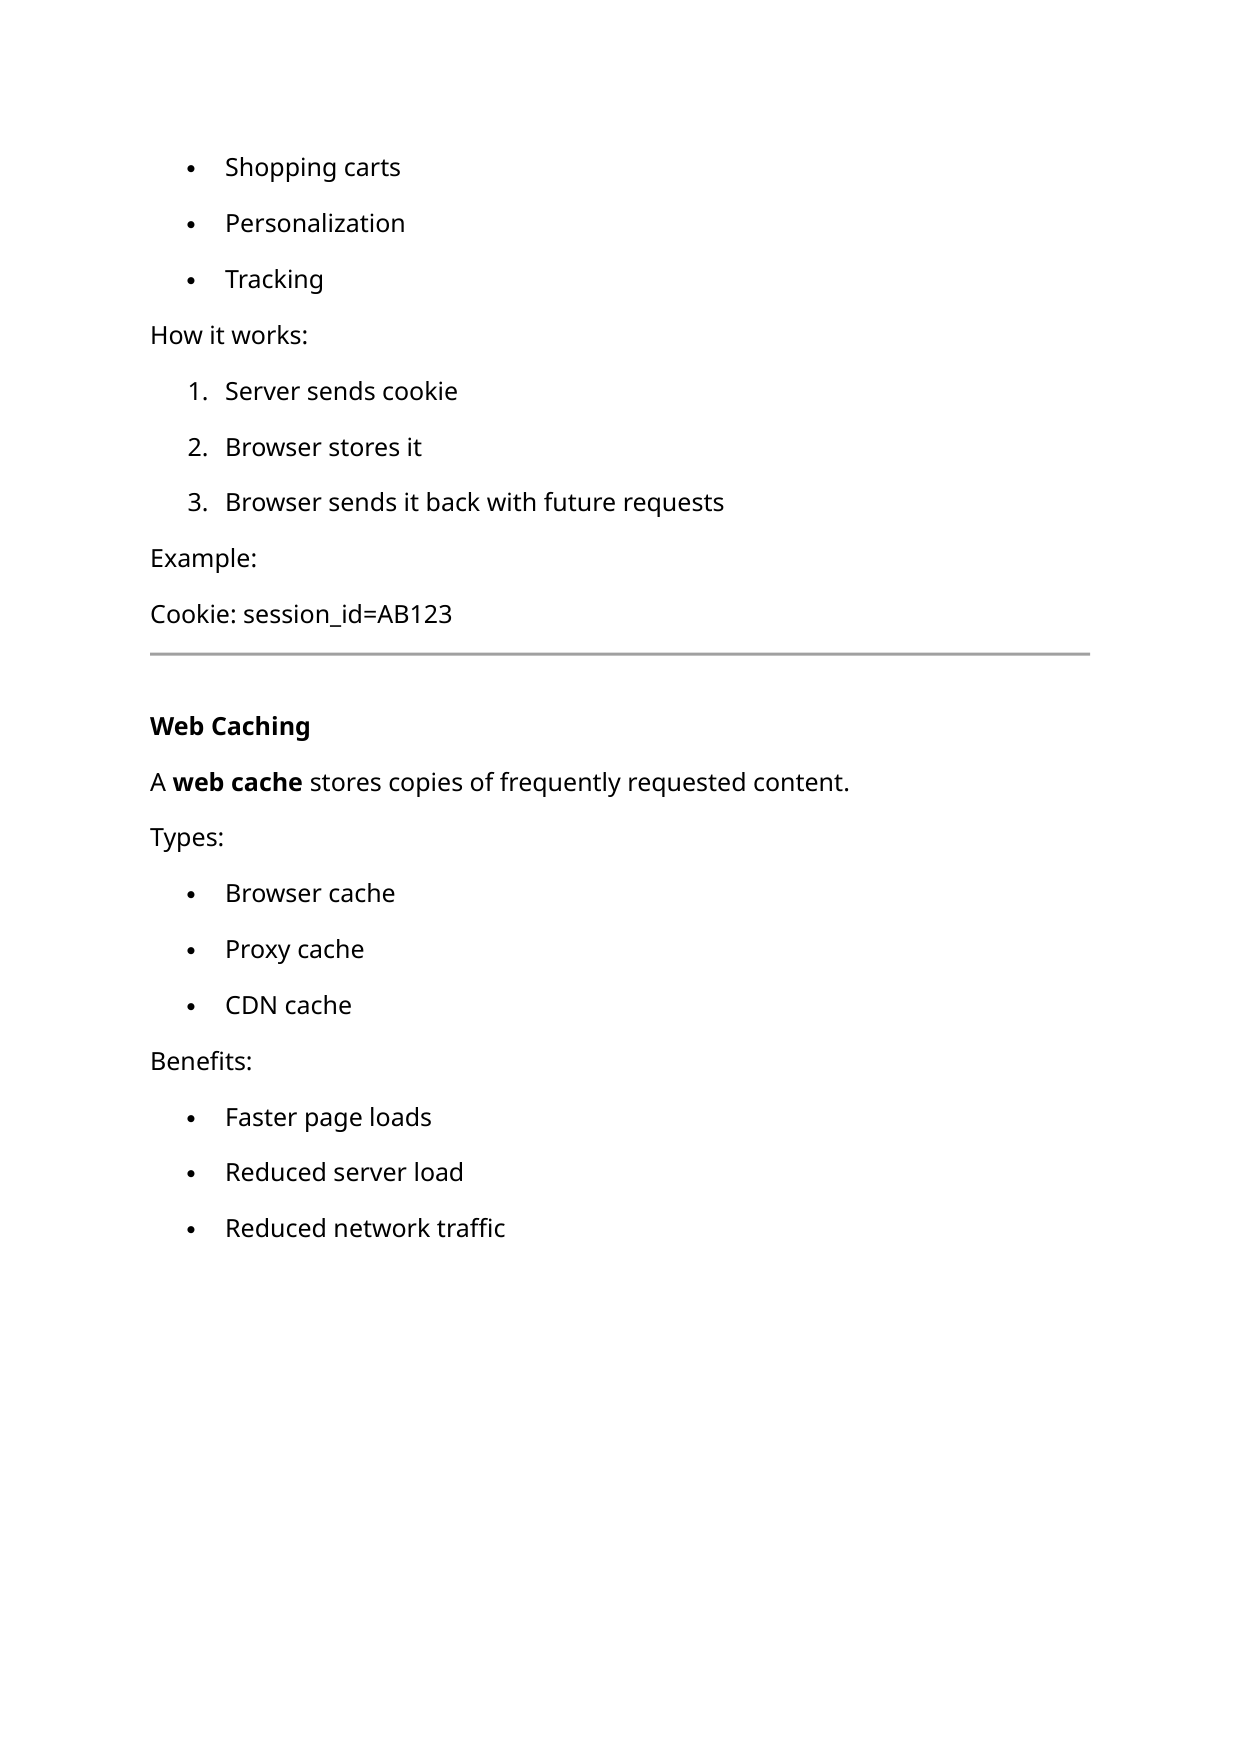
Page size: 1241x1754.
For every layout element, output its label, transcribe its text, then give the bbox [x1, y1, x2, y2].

list Browser stores it [187, 429, 1090, 463]
list Server sends cookie [187, 373, 1090, 407]
list Personalization [187, 206, 1090, 240]
list Browser sends it back with future requests [187, 485, 1090, 519]
text Example: [150, 541, 1090, 575]
list Reduced server load [187, 1155, 1090, 1189]
list Shopping carts [187, 150, 1090, 184]
list Browser cache [187, 876, 1090, 910]
text Web Caching [150, 708, 1090, 742]
text Types: [150, 820, 1090, 854]
list Faster page loads [187, 1099, 1090, 1133]
list Tracking [187, 262, 1090, 296]
list Proxy cache [187, 932, 1090, 966]
list Reduced network traffic [187, 1211, 1090, 1245]
list CDN cache [187, 987, 1090, 1022]
text Benefits: [150, 1043, 1090, 1077]
text A web cache stores copies of frequently requested content. [150, 764, 1090, 798]
text How it works: [150, 317, 1090, 352]
text Cookie: session_id=AB123 [150, 597, 1090, 631]
